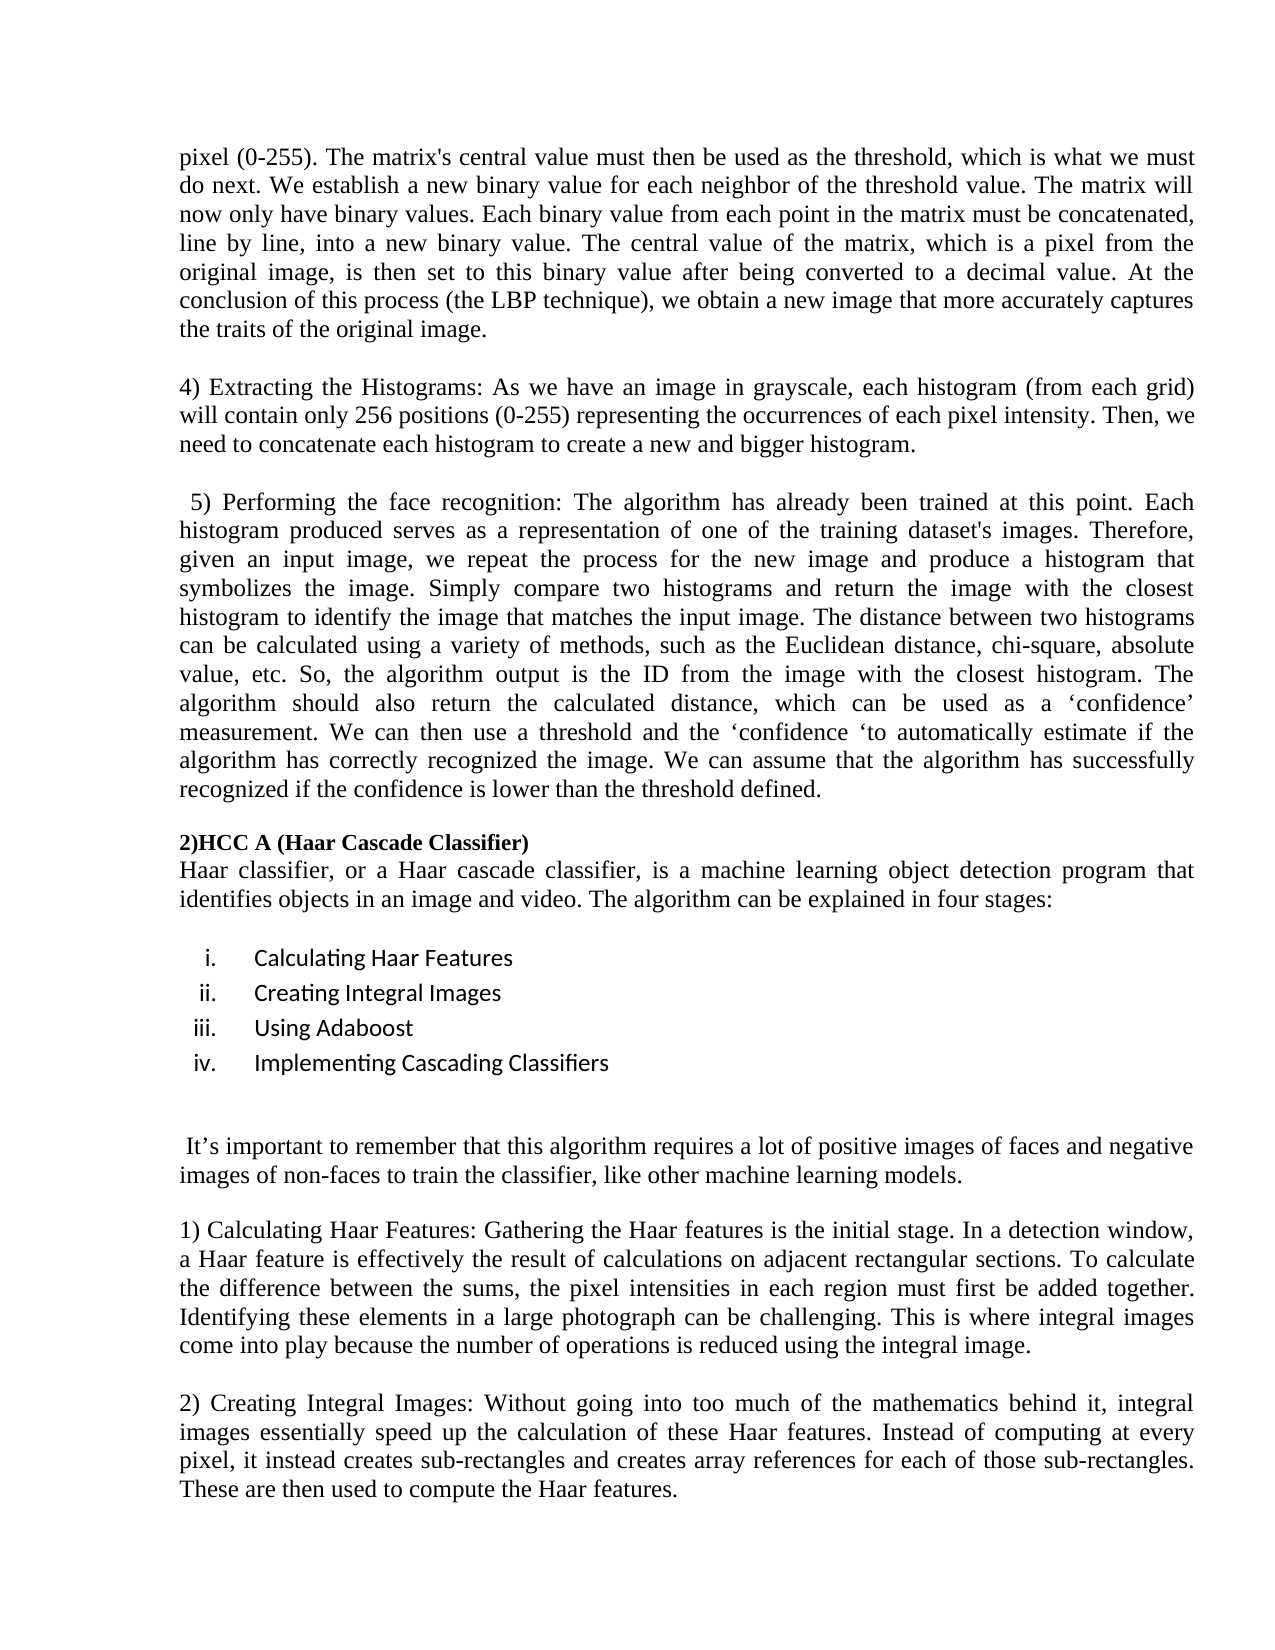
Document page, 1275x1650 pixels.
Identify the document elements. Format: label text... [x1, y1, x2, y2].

text 1) Calculating Haar Features: Gathering the Haar features is the initial stage. In a detection window, a Haar feature is effectively the result of calculations on adjacent rectangular sections. To calculate the difference between the sums, the pixel intensities in each region must first be added together. Identifying these elements in a large photograph can be challenging. This is where integral images come into play because the number of operations is reduced using the integral image. [179, 1215, 1196, 1359]
list Calculating Haar Features [217, 942, 1196, 972]
list Implementing Cascading Classifiers [217, 1047, 1196, 1077]
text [179, 142, 1196, 343]
text 5) Performing the face recognition: The algorithm has already been trained at this point. Each histogram produced serves as a representation of one of the training dataset's images. Therefore, given an input image, we repeat the process for the new image and produce a histogram that symbolizes the image. Simply compare two histograms and return the image with the closest histogram to identify the image that matches the input image. The distance between two histograms can be calculated using a variety of methods, such as the Euclidean distance, chi-square, absolute value, etc. So, the algorithm output is the ID from the image with the closest histogram. The algorithm should also return the calculated distance, which can be used as a ‘confidence’ measurement. We can then use a threshold and the ‘confidence ‘to automatically estimate if the algorithm has correctly recognized the image. We can assume that the algorithm has successfully recognized if the confidence is lower than the threshold defined. [179, 487, 1196, 803]
text 4) Extracting the Histograms: As we have an image in grayscale, each histogram (from each grid) will contain only 256 positions (0-255) representing the occurrences of each pixel intensity. Then, we need to concatenate each histogram to create a new and bigger histogram. [179, 372, 1196, 458]
text Haar classifier, or a Haar cascade classifier, is a machine learning object detection program that identifies objects in an image and video. The algorithm can be explained in four stages: [179, 856, 1196, 913]
text 2)HCC A (Haar Cascade Classifier) [179, 829, 1196, 856]
text It’s important to remember that this algorithm requires a lot of positive images of faces and negative images of non-faces to train the classifier, like other machine learning models. [179, 1131, 1196, 1189]
list Using Adaboost [217, 1012, 1196, 1042]
list Creating Integral Images [217, 977, 1196, 1007]
text 2) Creating Integral Images: Without going into too much of the mathematics behind it, integral images essentially speed up the calculation of these Haar features. Instead of computing at every pixel, it instead creates sub-rectangles and creates array references for each of those sub-rectangles. These are then used to compute the Haar features. [179, 1388, 1196, 1503]
